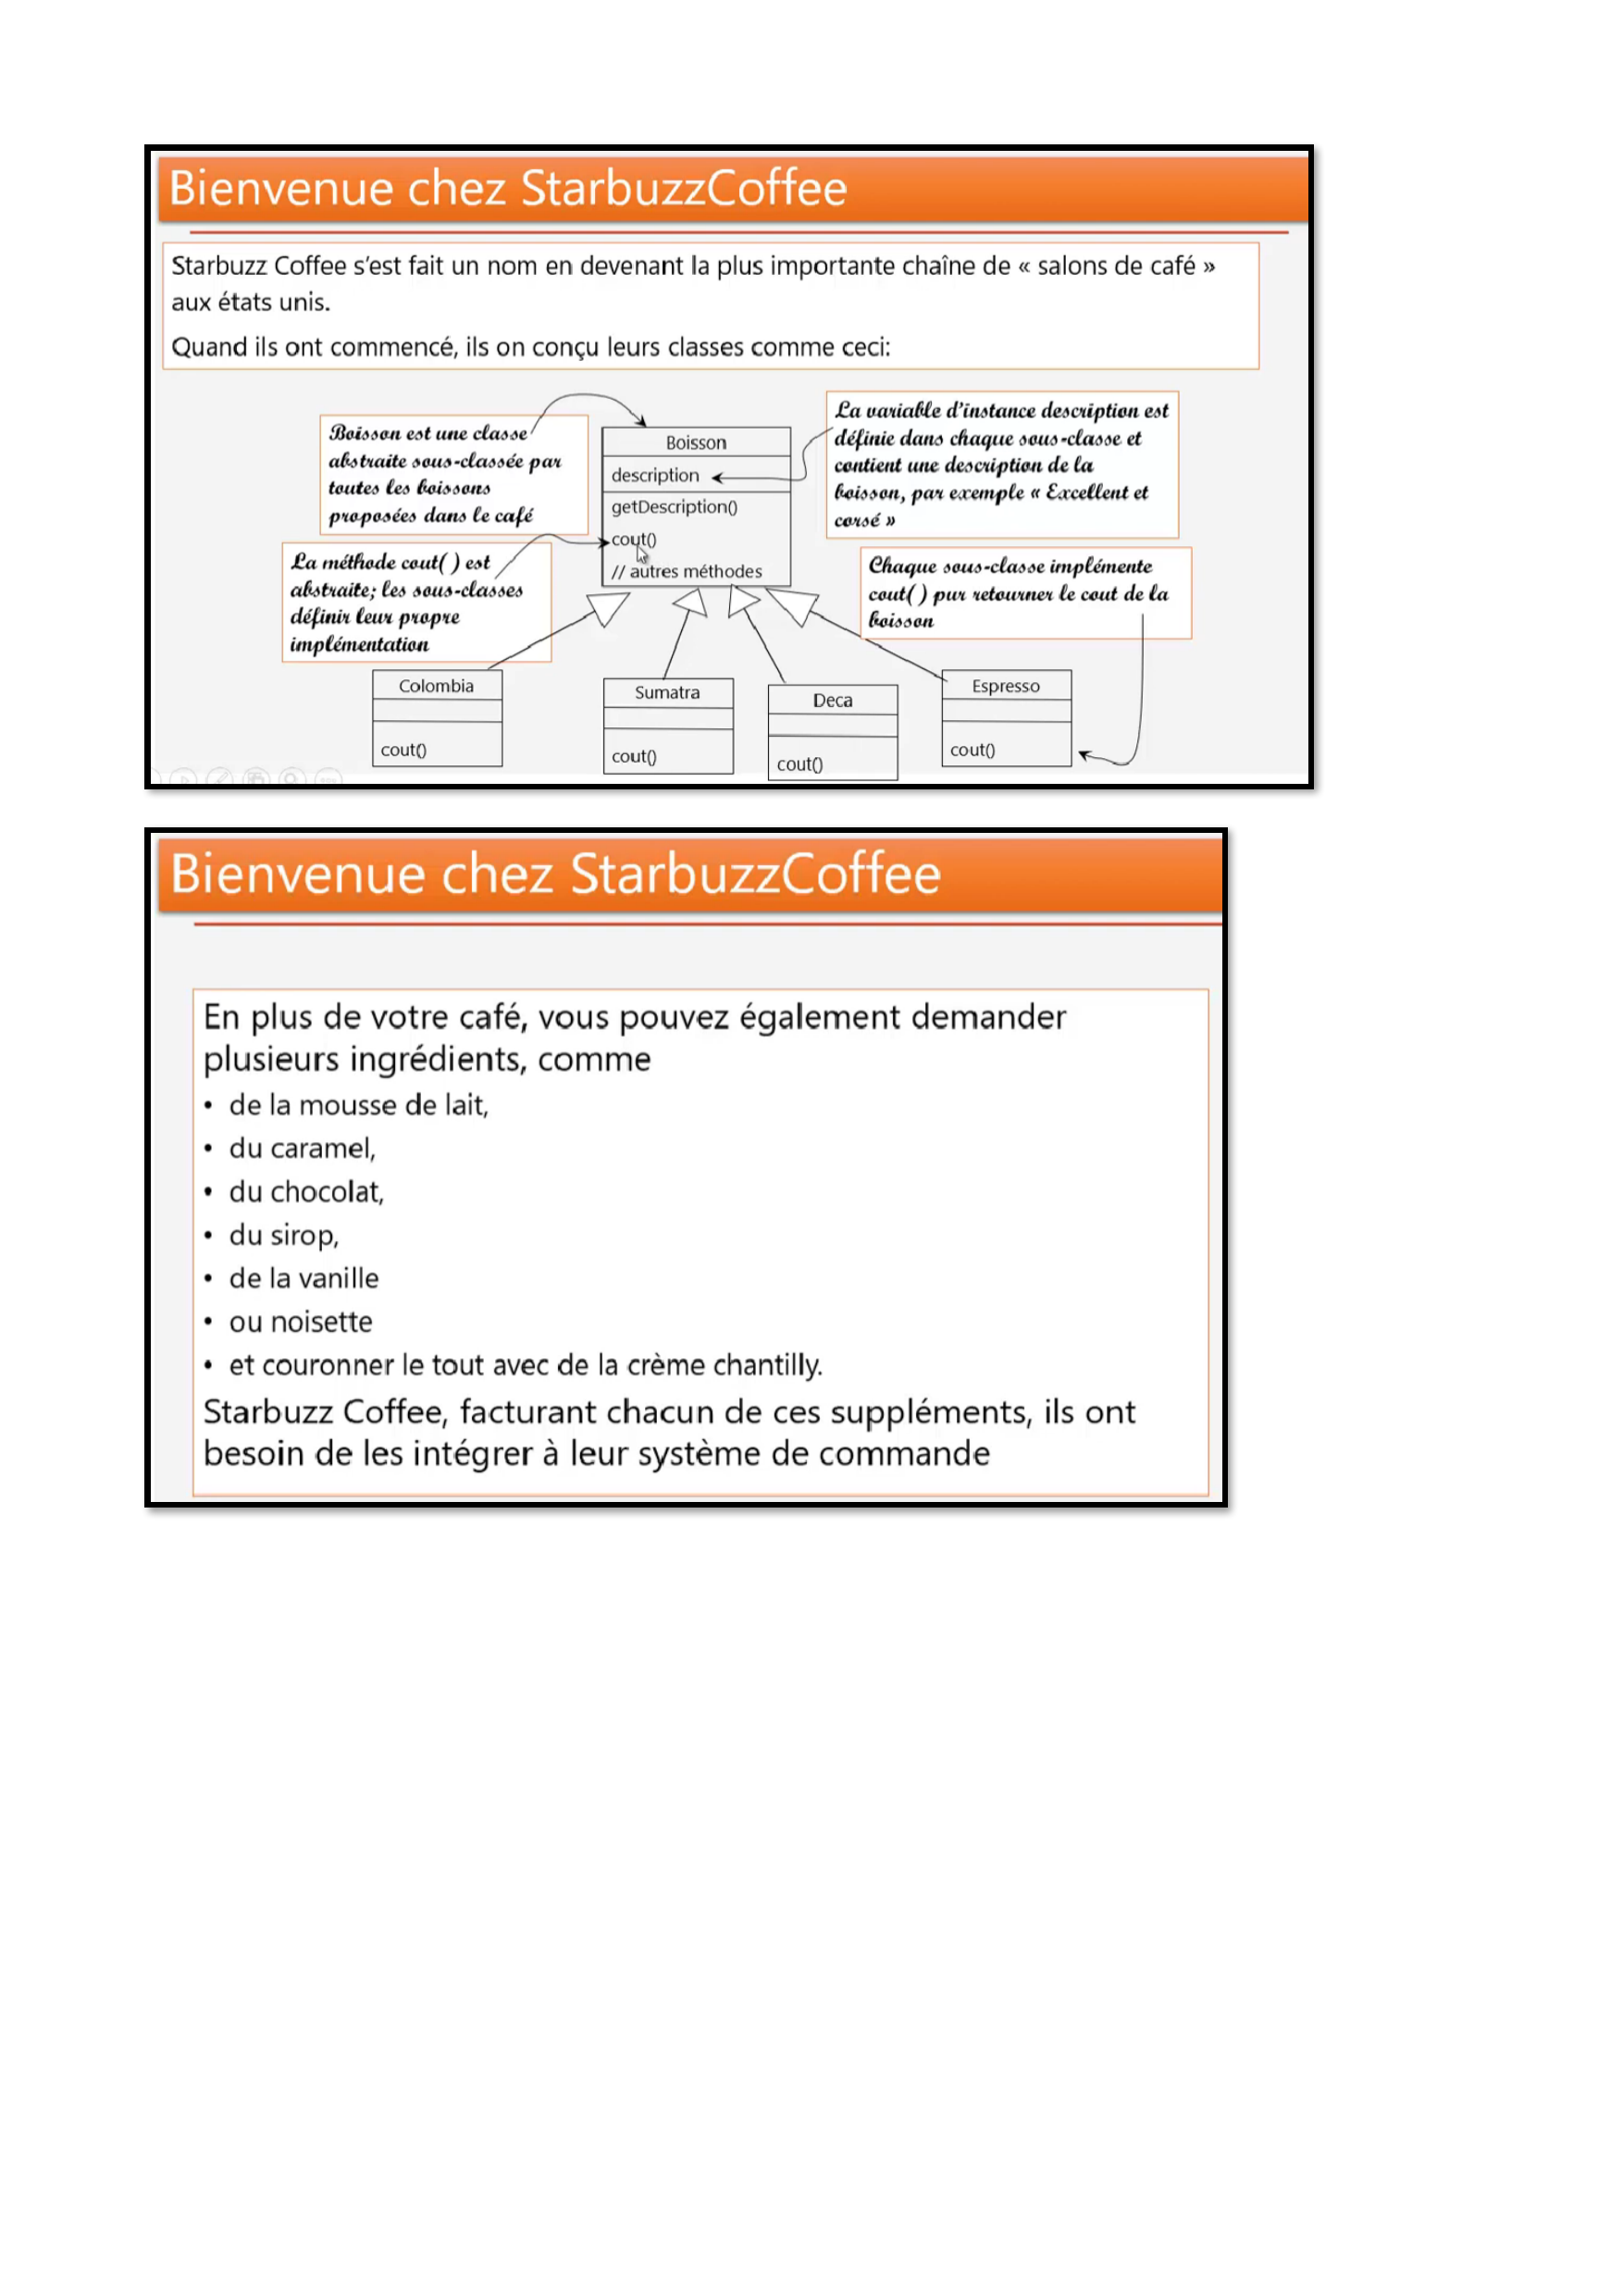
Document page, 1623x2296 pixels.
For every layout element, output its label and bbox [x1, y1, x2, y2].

picture [151, 151, 1308, 784]
picture [151, 833, 1222, 1502]
